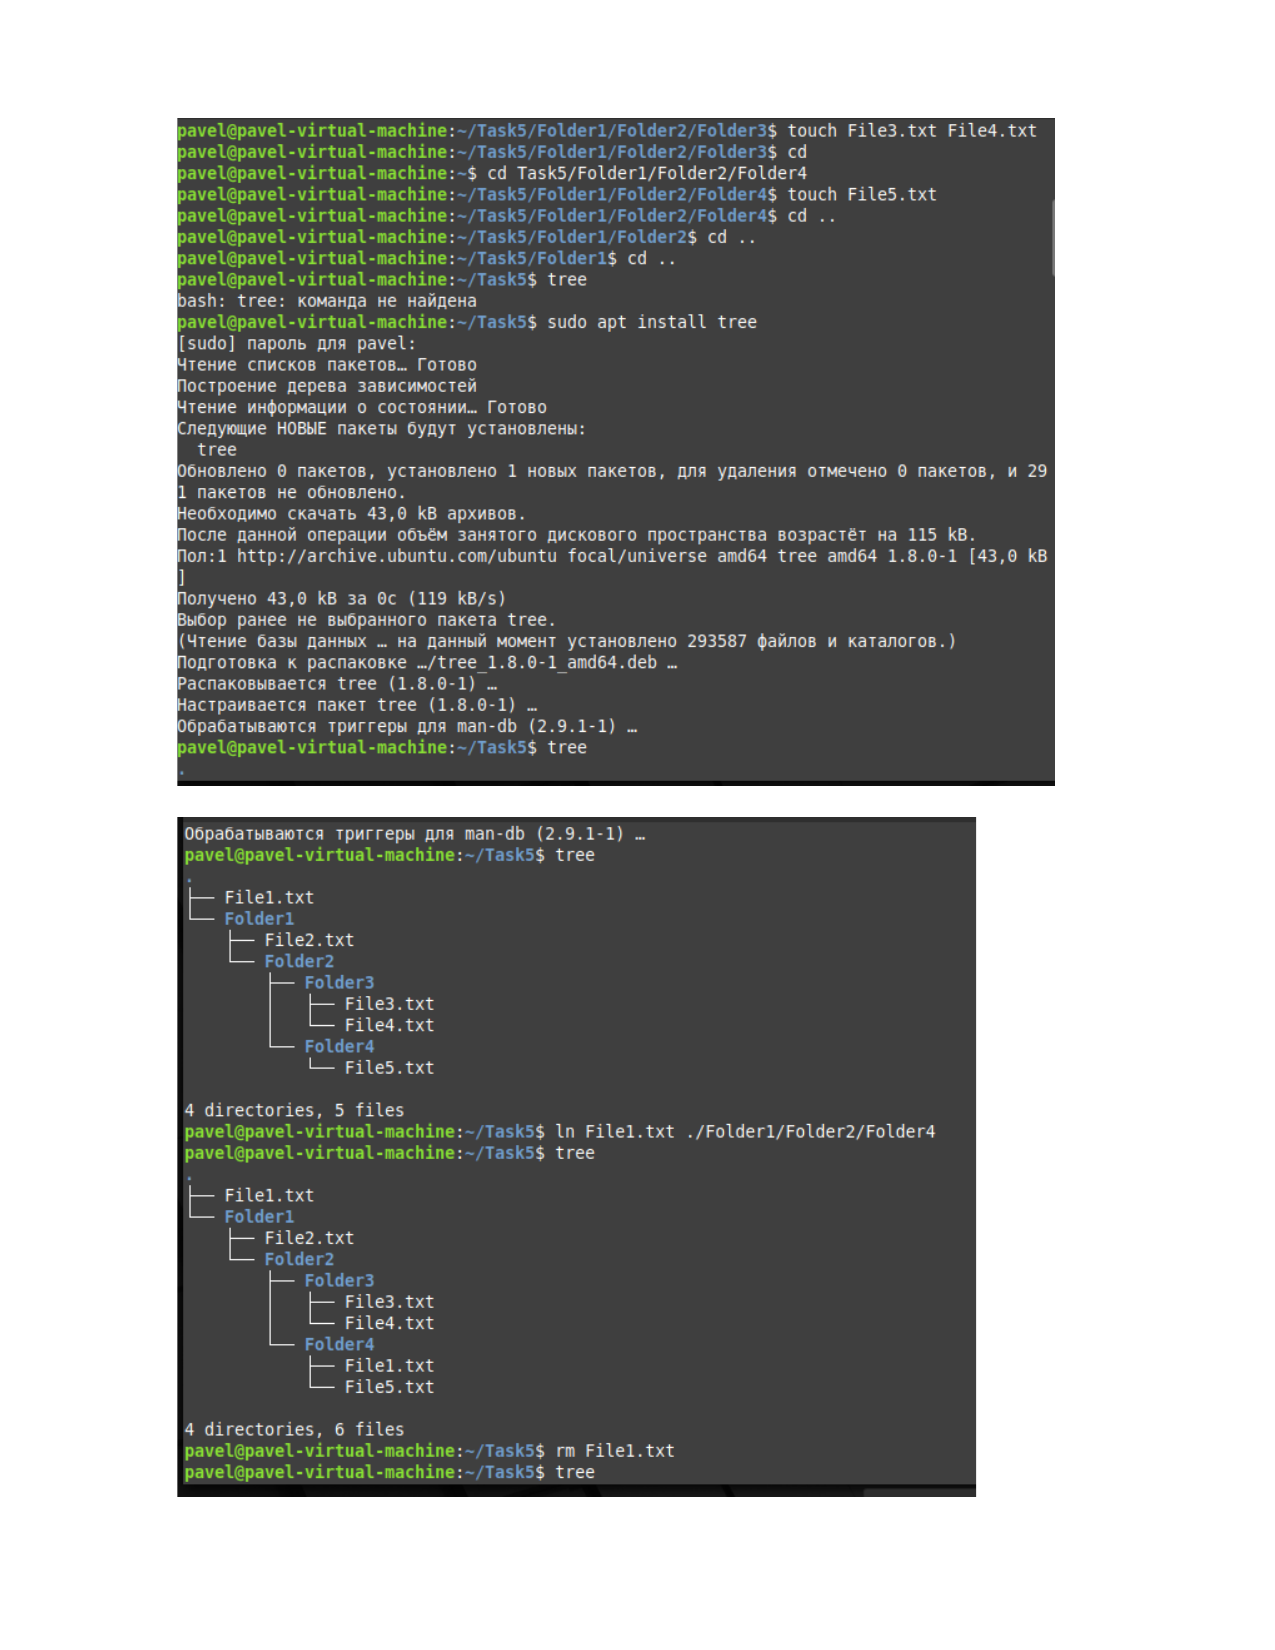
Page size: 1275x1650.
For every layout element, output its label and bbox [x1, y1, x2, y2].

picture [177, 118, 1055, 786]
picture [177, 817, 977, 1497]
